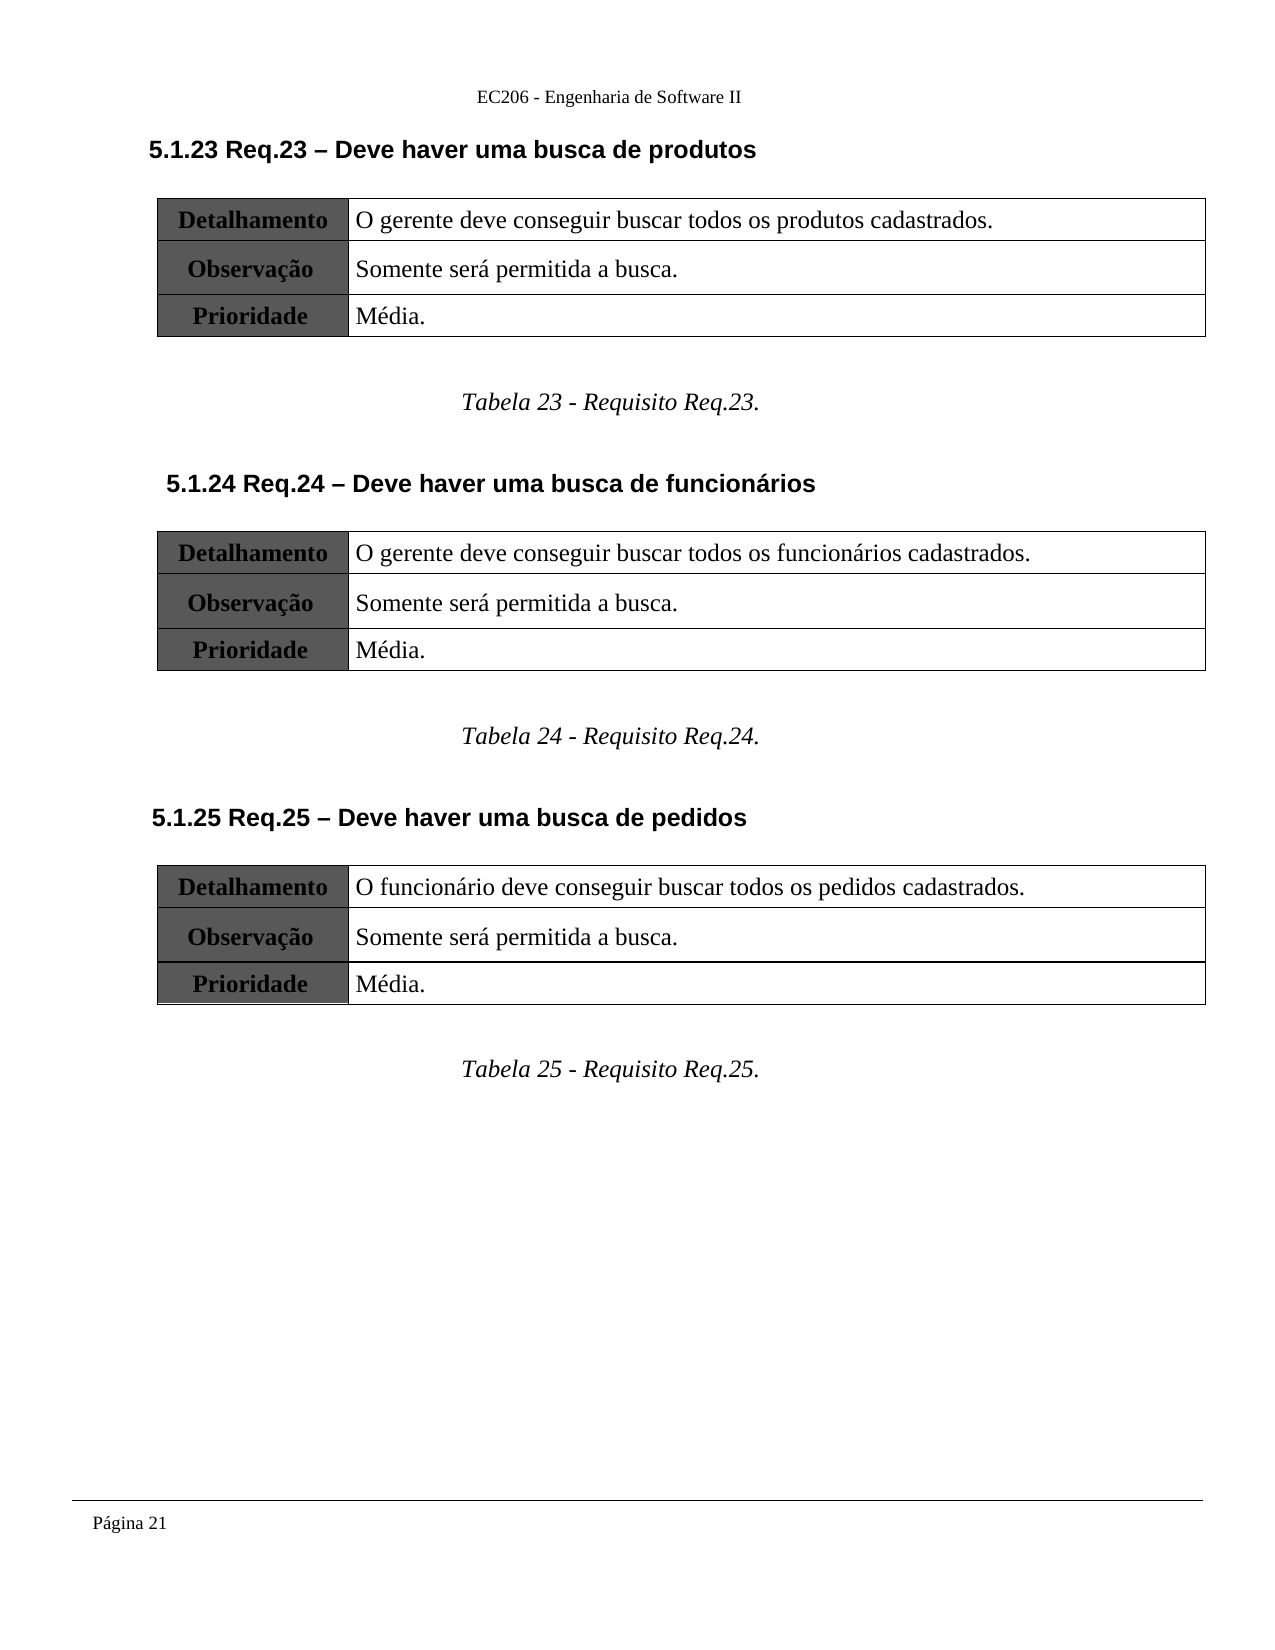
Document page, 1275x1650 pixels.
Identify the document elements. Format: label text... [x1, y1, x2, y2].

table_header O gerente deve conseguir buscar todos os funcionários cadastrados. [349, 532, 1205, 573]
table_cell Média. [349, 295, 1205, 336]
table_cell Somente será permitida a busca. [349, 574, 1205, 628]
table_header Detalhamento [158, 199, 348, 240]
table_cell Prioridade [158, 963, 348, 1003]
subtitle 5.1.23 Req.23 – Deve haver uma busca de produtos [149, 135, 1201, 164]
table_cell Somente será permitida a busca. [349, 908, 1205, 961]
subtitle 5.1.25 Req.25 – Deve haver uma busca de pedidos [104, 803, 1201, 831]
subtitle 5.1.24 Req.24 – Deve haver uma busca de funcionários [104, 469, 1201, 498]
text Tabela - Requisito Req.25. [387, 1054, 1199, 1083]
table_header O gerente deve conseguir buscar todos os produtos cadastrados. [349, 199, 1205, 240]
table_cell Média. [349, 629, 1205, 670]
table_cell Observação [158, 908, 348, 961]
table_header O funcionário deve conseguir buscar todos os pedidos cadastrados. [349, 866, 1205, 907]
table_header Detalhamento [158, 866, 348, 907]
table_cell Somente será permitida a busca. [349, 241, 1205, 294]
text Tabela - Requisito Req.24. [387, 721, 1199, 750]
text Tabela - Requisito Req.23. [387, 387, 1199, 416]
table_cell Prioridade [158, 629, 348, 670]
table_cell Observação [158, 574, 348, 628]
table_cell Prioridade [158, 295, 348, 336]
table_cell Observação [158, 241, 348, 294]
table_header Detalhamento [158, 532, 348, 573]
table_cell Média. [349, 963, 1205, 1003]
